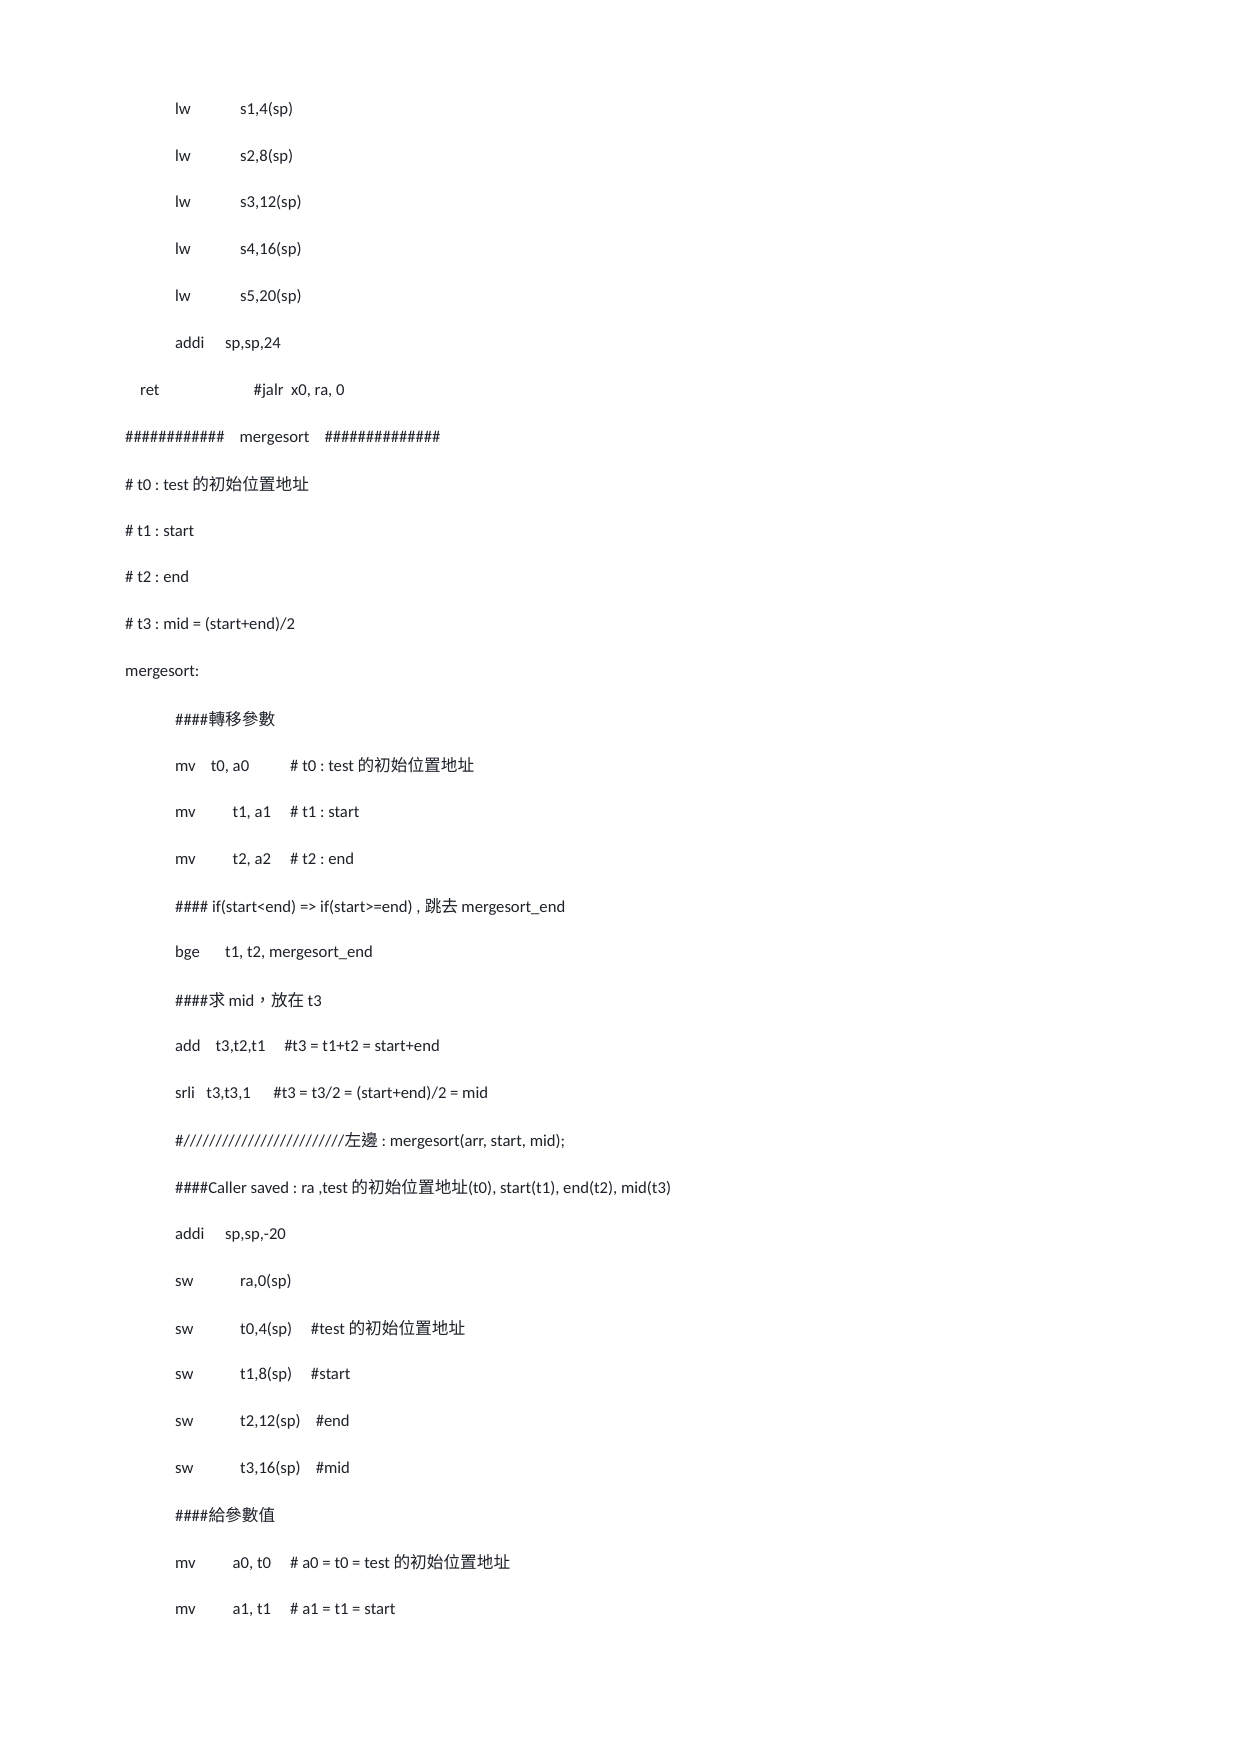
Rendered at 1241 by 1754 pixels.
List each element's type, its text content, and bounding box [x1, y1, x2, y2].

list lw s5,20(sp) [125, 277, 1165, 314]
list ####求mid，放在t3 [125, 980, 1165, 1018]
list ####轉移參數 [125, 699, 1165, 736]
list mv a0, t0 # a0 = t0 = test的初始位置地址 [125, 1543, 1165, 1580]
list addi sp,sp,-20 [125, 1214, 1165, 1252]
list ############ mergesort ############## [125, 418, 1165, 455]
list addi sp,sp,24 [125, 324, 1165, 361]
list # t0 : test的初始位置地址 [125, 464, 1165, 502]
list srli t3,t3,1 #t3 = t3/2 = (start+end)/2 = mid [125, 1074, 1165, 1111]
list sw t1,8(sp) #start [125, 1355, 1165, 1393]
list sw t3,16(sp) #mid [125, 1449, 1165, 1486]
list sw t0,4(sp) #test的初始位置地址 [125, 1308, 1165, 1346]
list # t3 : mid = (start+end)/2 [125, 605, 1165, 643]
list mv a1, t1 # a1 = t1 = start [125, 1589, 1165, 1627]
list mv t2, a2 # t2 : end [125, 839, 1165, 877]
list mv t1, a1 # t1 : start [125, 793, 1165, 830]
list ####給參數值 [125, 1496, 1165, 1533]
list mv t0, a0 # t0 : test的初始位置地址 [125, 746, 1165, 783]
list ret #jalr x0, ra, 0 [125, 371, 1165, 408]
list mergesort: [125, 652, 1165, 689]
list bge t1, t2, mergesort_end [125, 933, 1165, 971]
list # t2 : end [125, 558, 1165, 596]
list add t3,t2,t1 #t3 = t1+t2 = start+end [125, 1027, 1165, 1064]
list #### if(start<end) => if(start>=end) , 跳去mergesort_end [125, 886, 1165, 924]
list lw s1,4(sp) [125, 89, 1165, 127]
list sw t2,12(sp) #end [125, 1402, 1165, 1439]
list lw s2,8(sp) [125, 136, 1165, 174]
list lw s3,12(sp) [125, 183, 1165, 221]
list sw ra,0(sp) [125, 1261, 1165, 1299]
list ####Caller saved : ra ,test的初始位置地址(t0), start(t1), end(t2), mid(t3) [125, 1168, 1165, 1205]
list lw s4,16(sp) [125, 230, 1165, 268]
list # t1 : start [125, 511, 1165, 549]
list #/////////////////////////左邊 : mergesort(arr, start, mid); [125, 1121, 1165, 1158]
